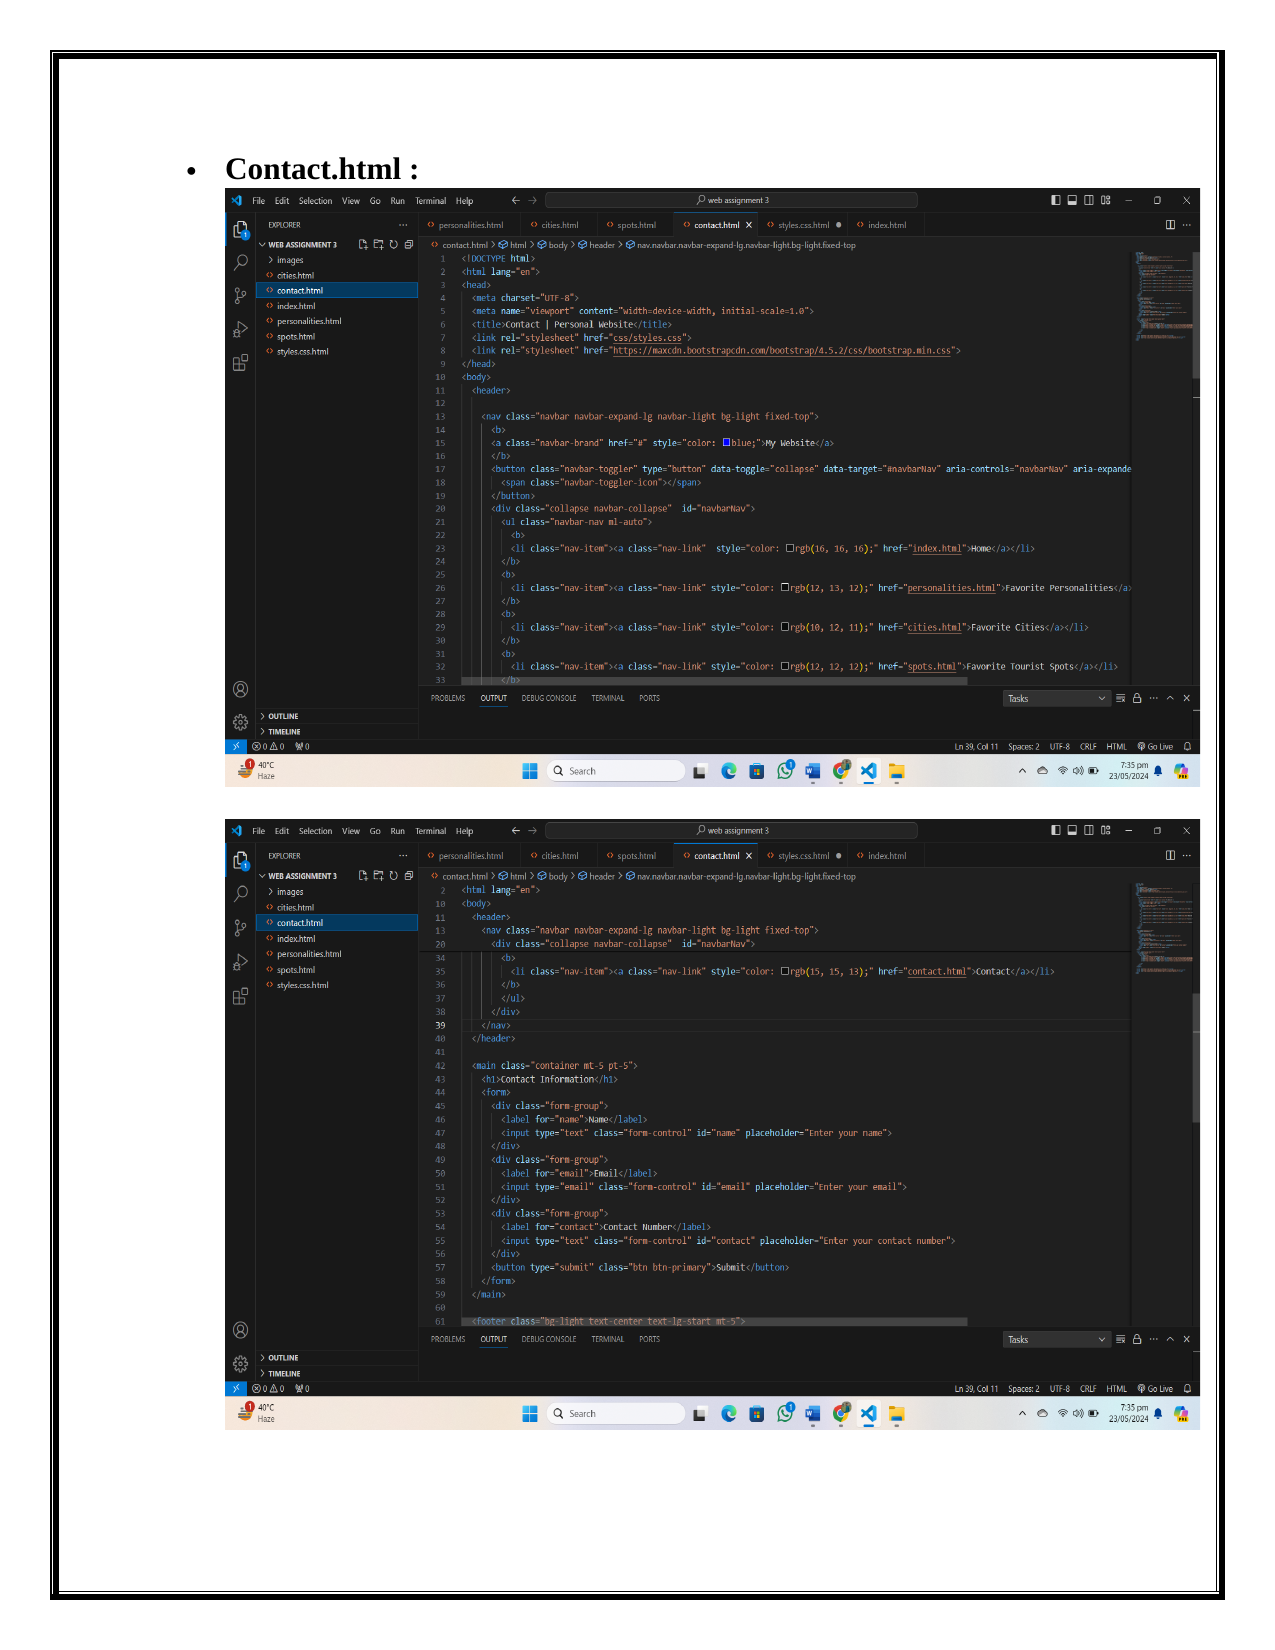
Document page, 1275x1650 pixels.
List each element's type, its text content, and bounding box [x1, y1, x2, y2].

picture [225, 188, 1200, 787]
picture [225, 819, 1200, 1430]
list Contact.html : [187, 150, 1125, 186]
